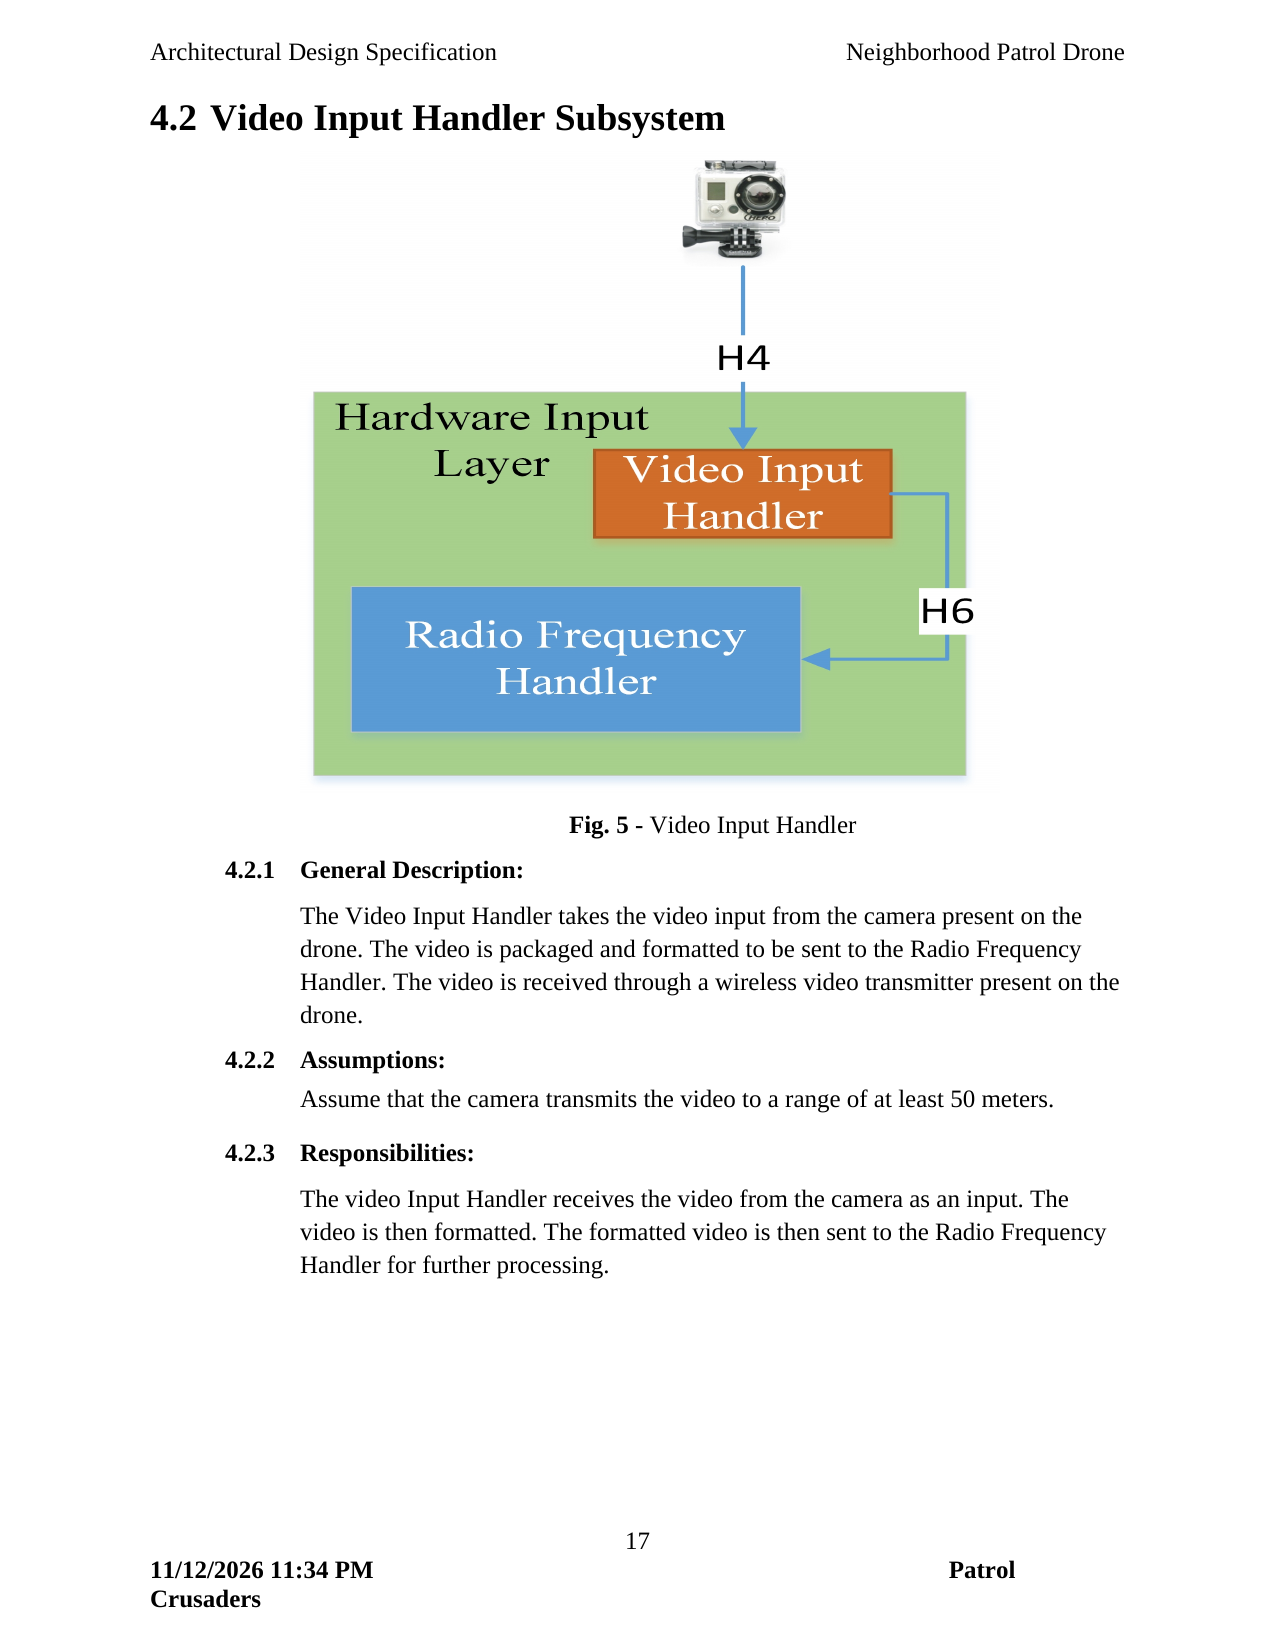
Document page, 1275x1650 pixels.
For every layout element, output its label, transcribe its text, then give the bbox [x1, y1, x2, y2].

text Fig. 5 - Video Input Handler [300, 810, 1125, 838]
picture [300, 150, 1001, 793]
text The Video Input Handler takes the video input from the camera present on the drone. The video is packaged and formatted to be sent to the Radio Frequency Handler. The video is received through a wireless video transmitter present on the drone. [300, 901, 1125, 1028]
text The video Input Handler receives the video from the camera as an input. The video is then formatted. The formatted video is then sent to the Radio Frequency Handler for further processing. [300, 1184, 1125, 1279]
subtitle Responsibilities: [225, 1138, 1125, 1167]
text Assume that the camera transmits the video to a range of at least 50 meters. [225, 1084, 1125, 1113]
subtitle General Description: [225, 855, 1125, 884]
subtitle Assumptions: [225, 1045, 1125, 1074]
subtitle Video Input Handler Subsystem [150, 95, 1125, 138]
